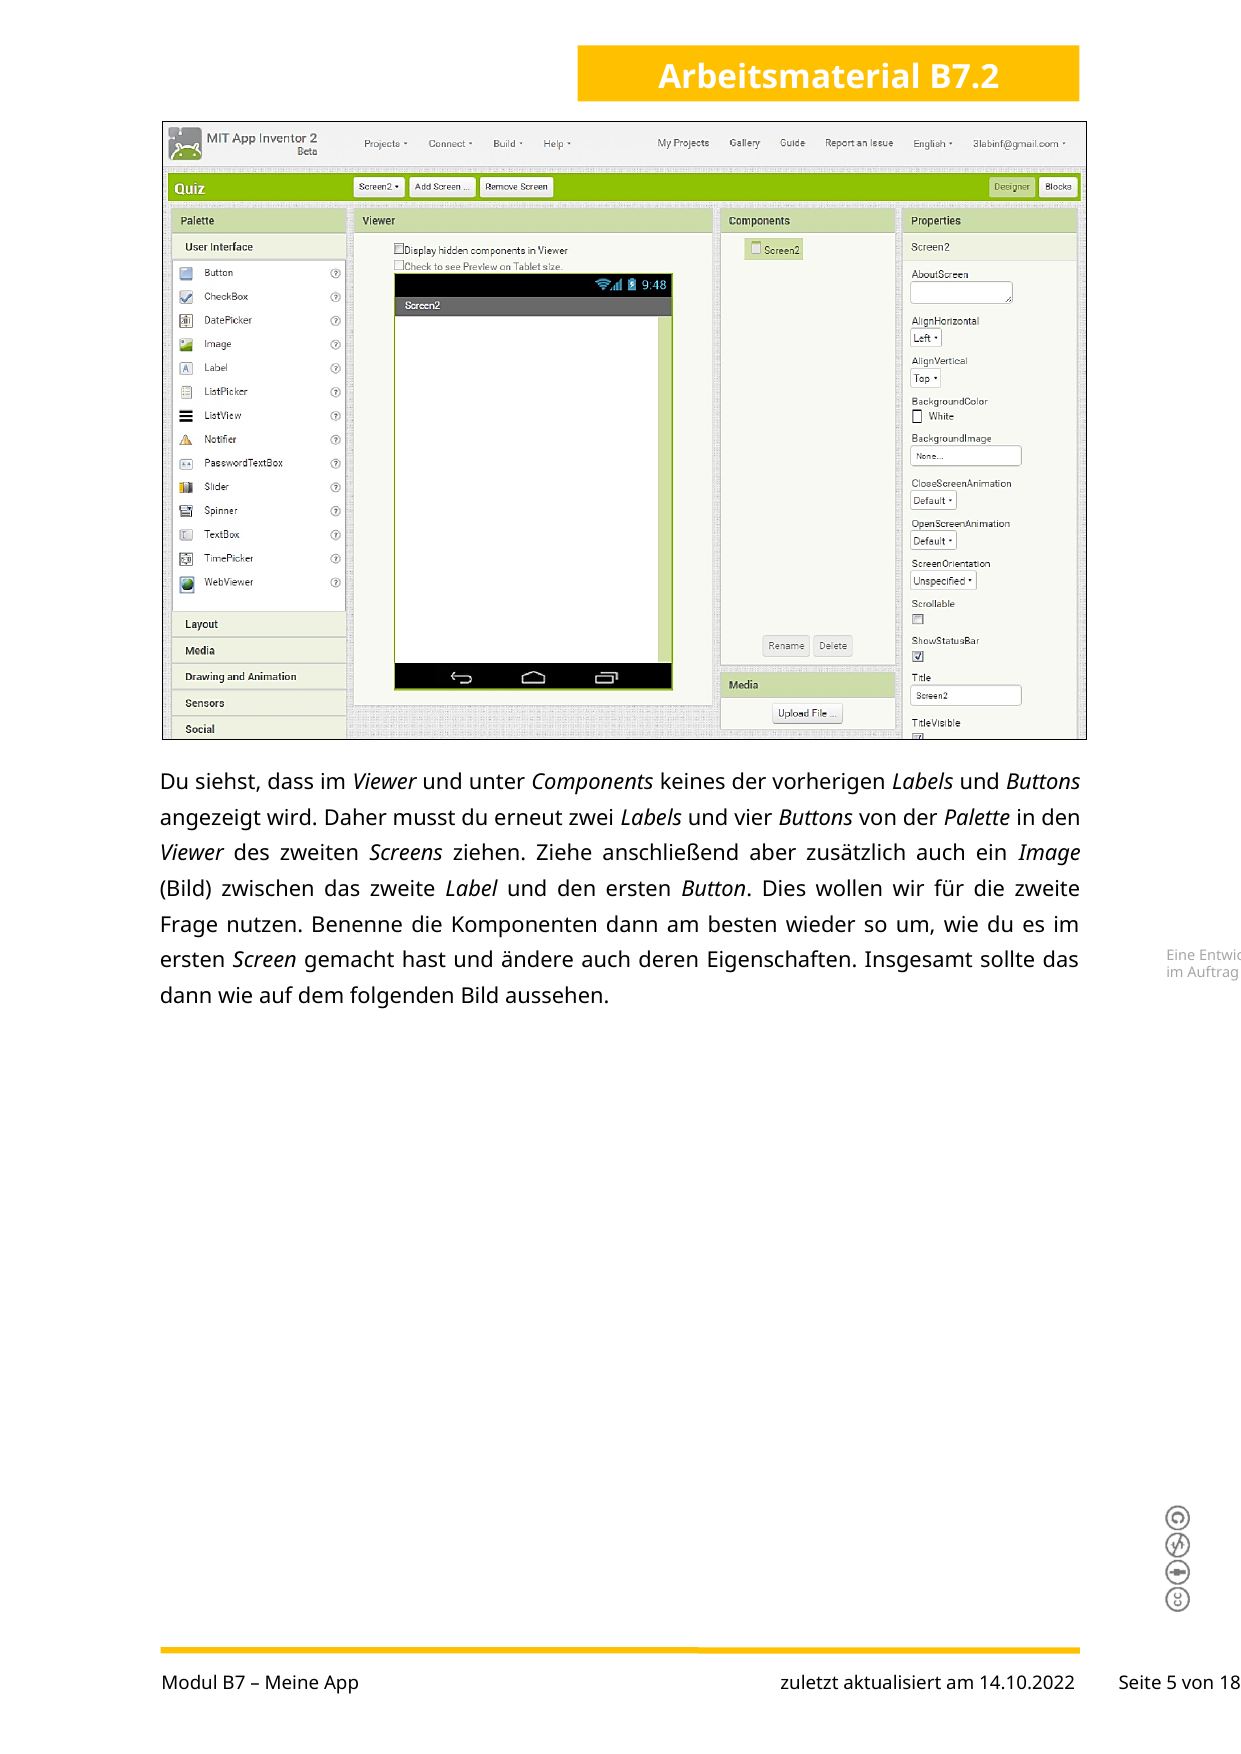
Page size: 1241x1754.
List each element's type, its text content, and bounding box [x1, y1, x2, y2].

text Du siehst, dass im Viewer und unter Components keines der vorherigen Labels und Buttons angezeigt wird. Daher musst du erneut zwei Labels und vier Buttons von der Palette in den Viewer des zweiten Screens ziehen. Ziehe anschließend aber zusätzlich auch ein Image (Bild) zwischen das zweite Label und den ersten Button. Dies wollen wir für die zweite Frage nutzen. Benenne die Komponenten dann am besten wieder so um, wie du es im ersten Screen gemacht hast und ändere auch deren Eigenschaften. Insgesamt sollte das dann wie auf dem folgenden Bild aussehen. [159, 766, 1081, 1010]
picture [163, 122, 1086, 739]
